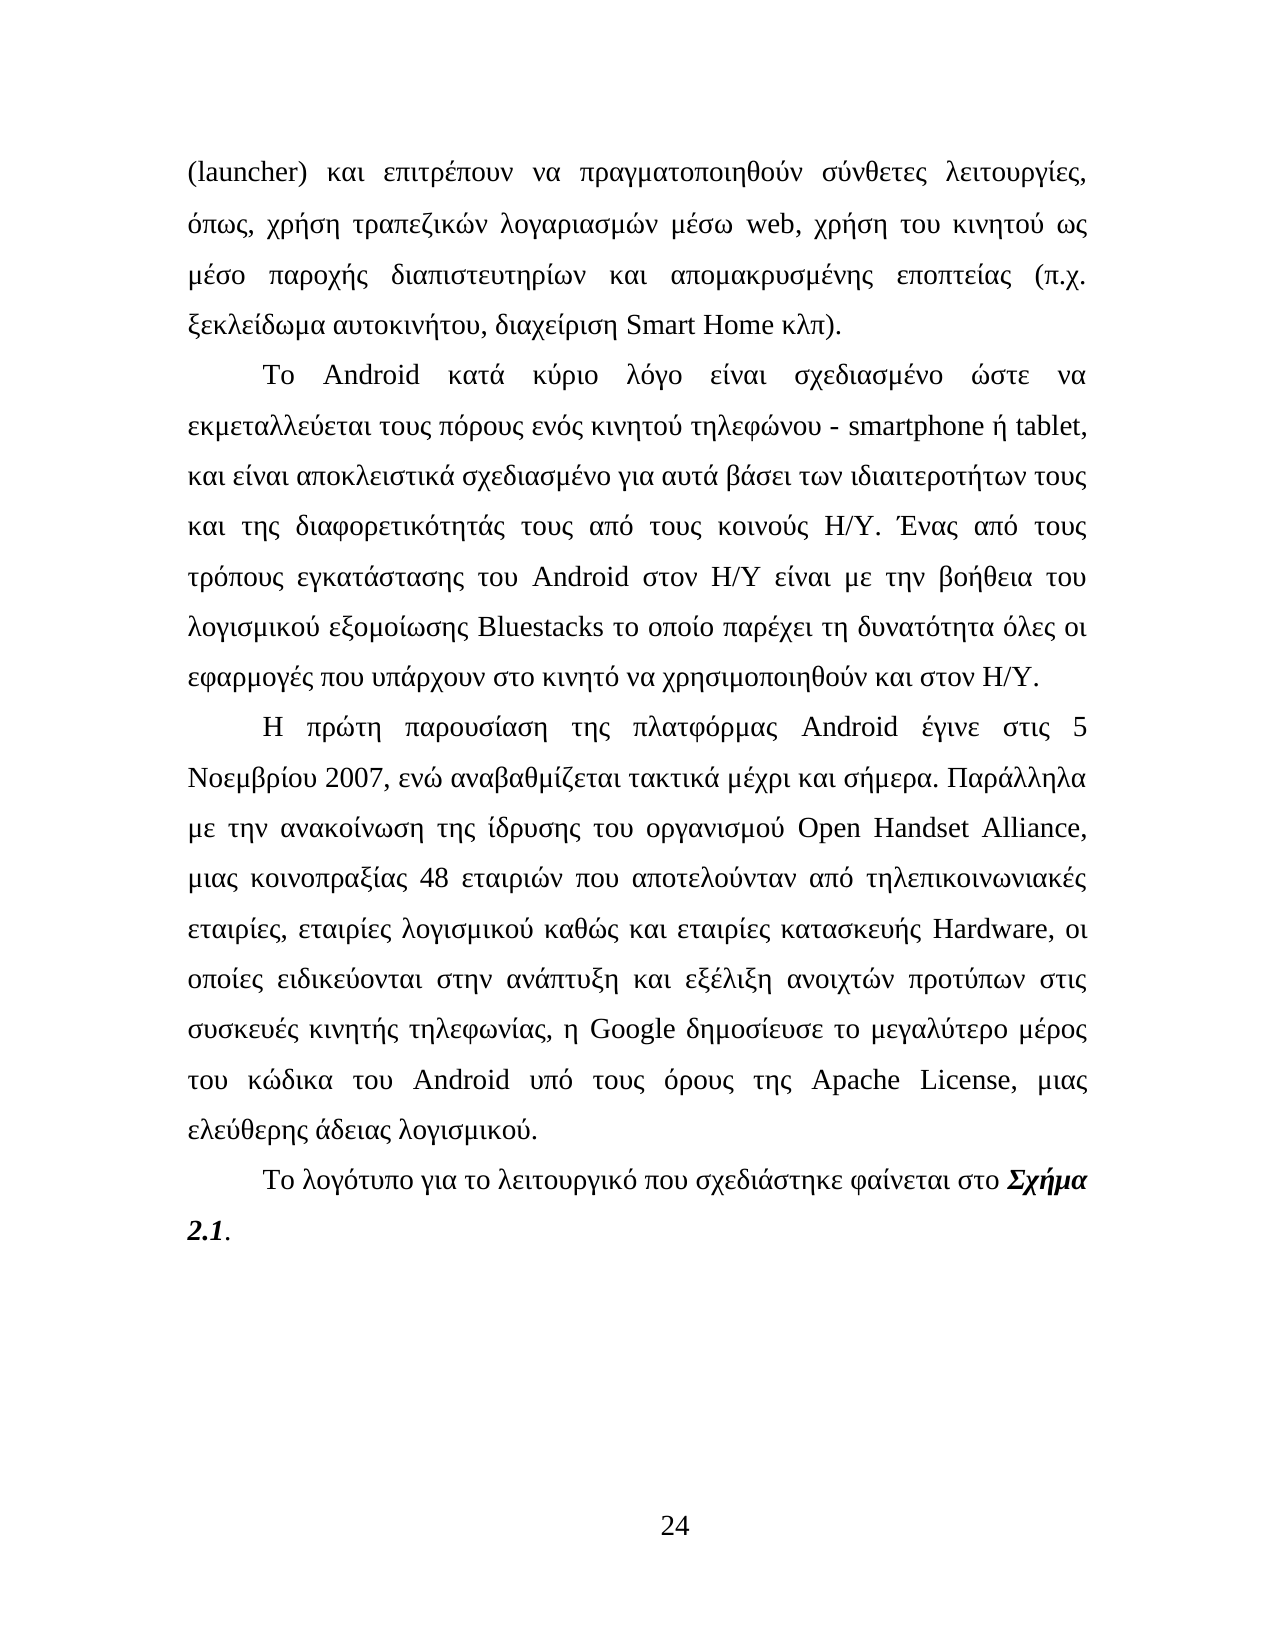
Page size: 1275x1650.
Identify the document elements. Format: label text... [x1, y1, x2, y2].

text Η πρώτη παρουσίαση της πλατφόρμας Android έγινε στις 5 Νοεμβρίου 2007, ενώ αναβαθμίζεται τακτικά μέχρι και σήμερα. Παράλληλα με την ανακοίνωση της ίδρυσης του οργανισμού Open Handset Alliance, μιας κοινοπραξίας 48 εταιριών που αποτελούνταν από τηλεπικοινωνιακές εταιρίες, εταιρίες λογισμικού καθώς και εταιρίες κατασκευής Hardware, οι οποίες ειδικεύονται στην ανάπτυξη και εξέλιξη ανοιχτών προτύπων στις συσκευές κινητής τηλεφωνίας, η Google δημοσίευσε το μεγαλύτερο μέρος του κώδικα του Android υπό τους όρους της Apache License, μιας ελεύθερης άδειας λογισμικού. [187, 709, 1087, 1146]
text Το Android κατά κύριο λόγο είναι σχεδιασμένο ώστε να εκμεταλλεύεται τους πόρους ενός κινητού τηλεφώνου - smartphone ή tablet, και είναι αποκλειστικά σχεδιασμένο για αυτά βάσει των ιδιαιτεροτήτων τους και της διαφορετικότητάς τους από τους κοινούς Η/Υ. Ένας από τους τρόπους εγκατάστασης του Android στον Η/Υ είναι με την βοήθεια του λογισμικού εξομοίωσης Bluestacks το οποίο παρέχει τη δυνατότητα όλες οι εφαρμογές που υπάρχουν στο κινητό να χρησιμοποιηθούν και στον Η/Υ. [187, 357, 1087, 693]
text Το λογότυπο για το λειτουργικό που σχεδιάστηκε φαίνεται στο Σχήμα 2.1. [187, 1162, 1087, 1246]
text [187, 150, 1087, 341]
